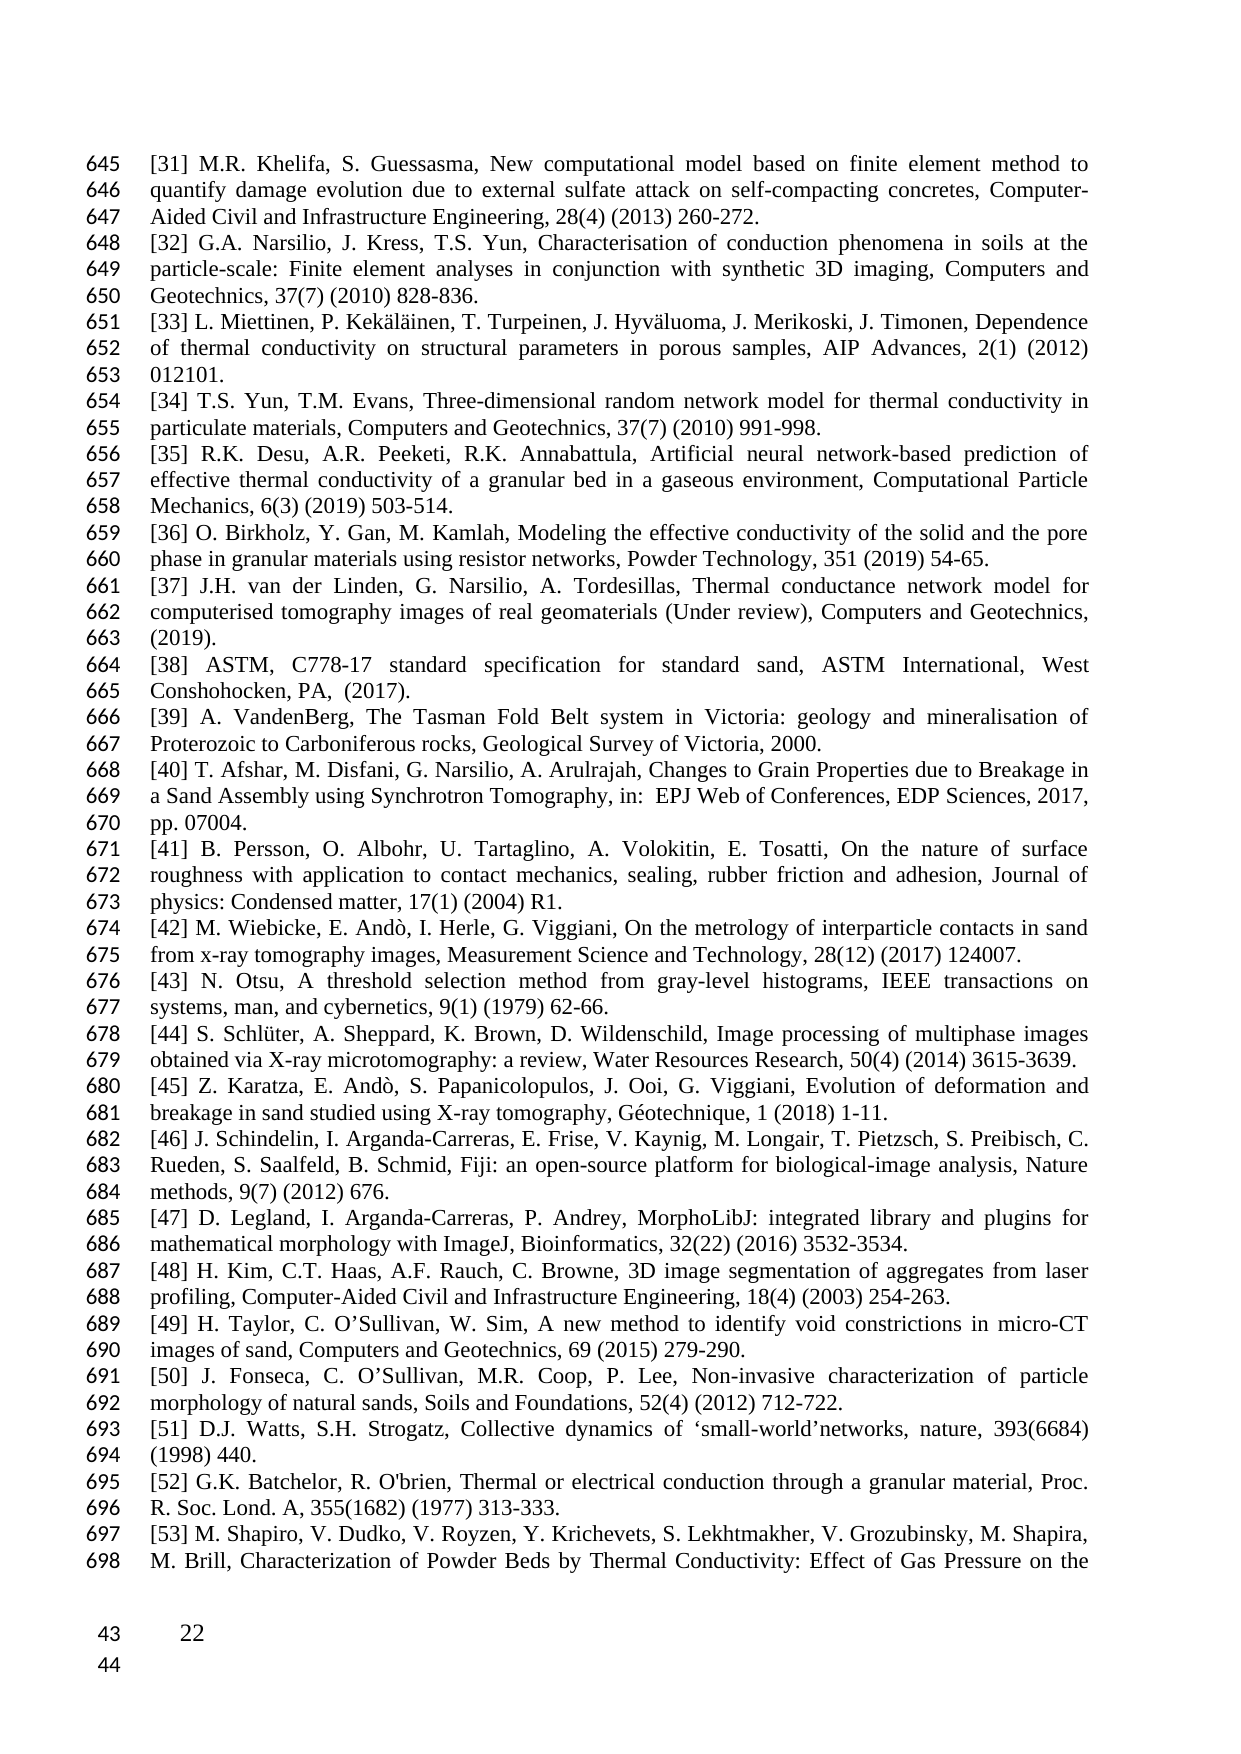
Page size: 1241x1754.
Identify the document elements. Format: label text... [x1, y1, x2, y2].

text [45] Z. Karatza, E. Andò, S. Papanicolopulos, J. Ooi, G. Viggiani, Evolution of deformation and breakage in sand studied using X-ray tomography, Géotechnique, 1 (2018) 1-11. [150, 1072, 1090, 1125]
text [43] N. Otsu, A threshold selection method from gray-level histograms, IEEE transactions on systems, man, and cybernetics, 9(1) (1979) 62-66. [150, 967, 1090, 1020]
text [34] T.S. Yun, T.M. Evans, Three-dimensional random network model for thermal conductivity in particulate materials, Computers and Geotechnics, 37(7) (2010) 991-998. [150, 387, 1090, 440]
text [39] A. VandenBerg, The Tasman Fold Belt system in Victoria: geology and mineralisation of Proterozoic to Carboniferous rocks, Geological Survey of Victoria, 2000. [150, 703, 1090, 756]
text [36] O. Birkholz, Y. Gan, M. Kamlah, Modeling the effective conductivity of the solid and the pore phase in granular materials using resistor networks, Powder Technology, 351 (2019) 54-65. [150, 519, 1090, 572]
text [44] S. Schlüter, A. Sheppard, K. Brown, D. Wildenschild, Image processing of multiphase images obtained via X‐ray microtomography: a review, Water Resources Research, 50(4) (2014) 3615-3639. [150, 1020, 1090, 1072]
text [49] H. Taylor, C. O’Sullivan, W. Sim, A new method to identify void constrictions in micro-CT images of sand, Computers and Geotechnics, 69 (2015) 279-290. [150, 1309, 1090, 1362]
text [35] R.K. Desu, A.R. Peeketi, R.K. Annabattula, Artificial neural network-based prediction of effective thermal conductivity of a granular bed in a gaseous environment, Computational Particle Mechanics, 6(3) (2019) 503-514. [150, 440, 1090, 519]
text [48] H. Kim, C.T. Haas, A.F. Rauch, C. Browne, 3D image segmentation of aggregates from laser profiling, Computer‐Aided Civil and Infrastructure Engineering, 18(4) (2003) 254-263. [150, 1257, 1090, 1309]
text [38] ASTM, C778-17 standard specification for standard sand, ASTM International, West Conshohocken, PA, (2017). [150, 651, 1090, 703]
text [41] B. Persson, O. Albohr, U. Tartaglino, A. Volokitin, E. Tosatti, On the nature of surface roughness with application to contact mechanics, sealing, rubber friction and adhesion, Journal of physics: Condensed matter, 17(1) (2004) R1. [150, 835, 1090, 914]
text [32] G.A. Narsilio, J. Kress, T.S. Yun, Characterisation of conduction phenomena in soils at the particle-scale: Finite element analyses in conjunction with synthetic 3D imaging, Computers and Geotechnics, 37(7) (2010) 828-836. [150, 229, 1090, 308]
text [42] M. Wiebicke, E. Andò, I. Herle, G. Viggiani, On the metrology of interparticle contacts in sand from x-ray tomography images, Measurement Science and Technology, 28(12) (2017) 124007. [150, 914, 1090, 967]
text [150, 1520, 1090, 1573]
text [52] G.K. Batchelor, R. O'brien, Thermal or electrical conduction through a granular material, Proc. R. Soc. Lond. A, 355(1682) (1977) 313-333. [150, 1468, 1090, 1520]
text [33] L. Miettinen, P. Kekäläinen, T. Turpeinen, J. Hyväluoma, J. Merikoski, J. Timonen, Dependence of thermal conductivity on structural parameters in porous samples, AIP Advances, 2(1) (2012) 012101. [150, 308, 1090, 387]
text [37] J.H. van der Linden, G. Narsilio, A. Tordesillas, Thermal conductance network model for computerised tomography images of real geomaterials (Under review), Computers and Geotechnics, (2019). [150, 572, 1090, 651]
text [50] J. Fonseca, C. O’Sullivan, M.R. Coop, P. Lee, Non-invasive characterization of particle morphology of natural sands, Soils and Foundations, 52(4) (2012) 712-722. [150, 1362, 1090, 1415]
text [47] D. Legland, I. Arganda-Carreras, P. Andrey, MorphoLibJ: integrated library and plugins for mathematical morphology with ImageJ, Bioinformatics, 32(22) (2016) 3532-3534. [150, 1204, 1090, 1257]
text [40] T. Afshar, M. Disfani, G. Narsilio, A. Arulrajah, Changes to Grain Properties due to Breakage in a Sand Assembly using Synchrotron Tomography, in: EPJ Web of Conferences, EDP Sciences, 2017, pp. 07004. [150, 756, 1090, 835]
text [31] M.R. Khelifa, S. Guessasma, New computational model based on finite element method to quantify damage evolution due to external sulfate attack on self‐compacting concretes, Computer‐Aided Civil and Infrastructure Engineering, 28(4) (2013) 260-272. [150, 150, 1090, 229]
text [46] J. Schindelin, I. Arganda-Carreras, E. Frise, V. Kaynig, M. Longair, T. Pietzsch, S. Preibisch, C. Rueden, S. Saalfeld, B. Schmid, Fiji: an open-source platform for biological-image analysis, Nature methods, 9(7) (2012) 676. [150, 1125, 1090, 1204]
text [51] D.J. Watts, S.H. Strogatz, Collective dynamics of ‘small-world’networks, nature, 393(6684) (1998) 440. [150, 1415, 1090, 1468]
